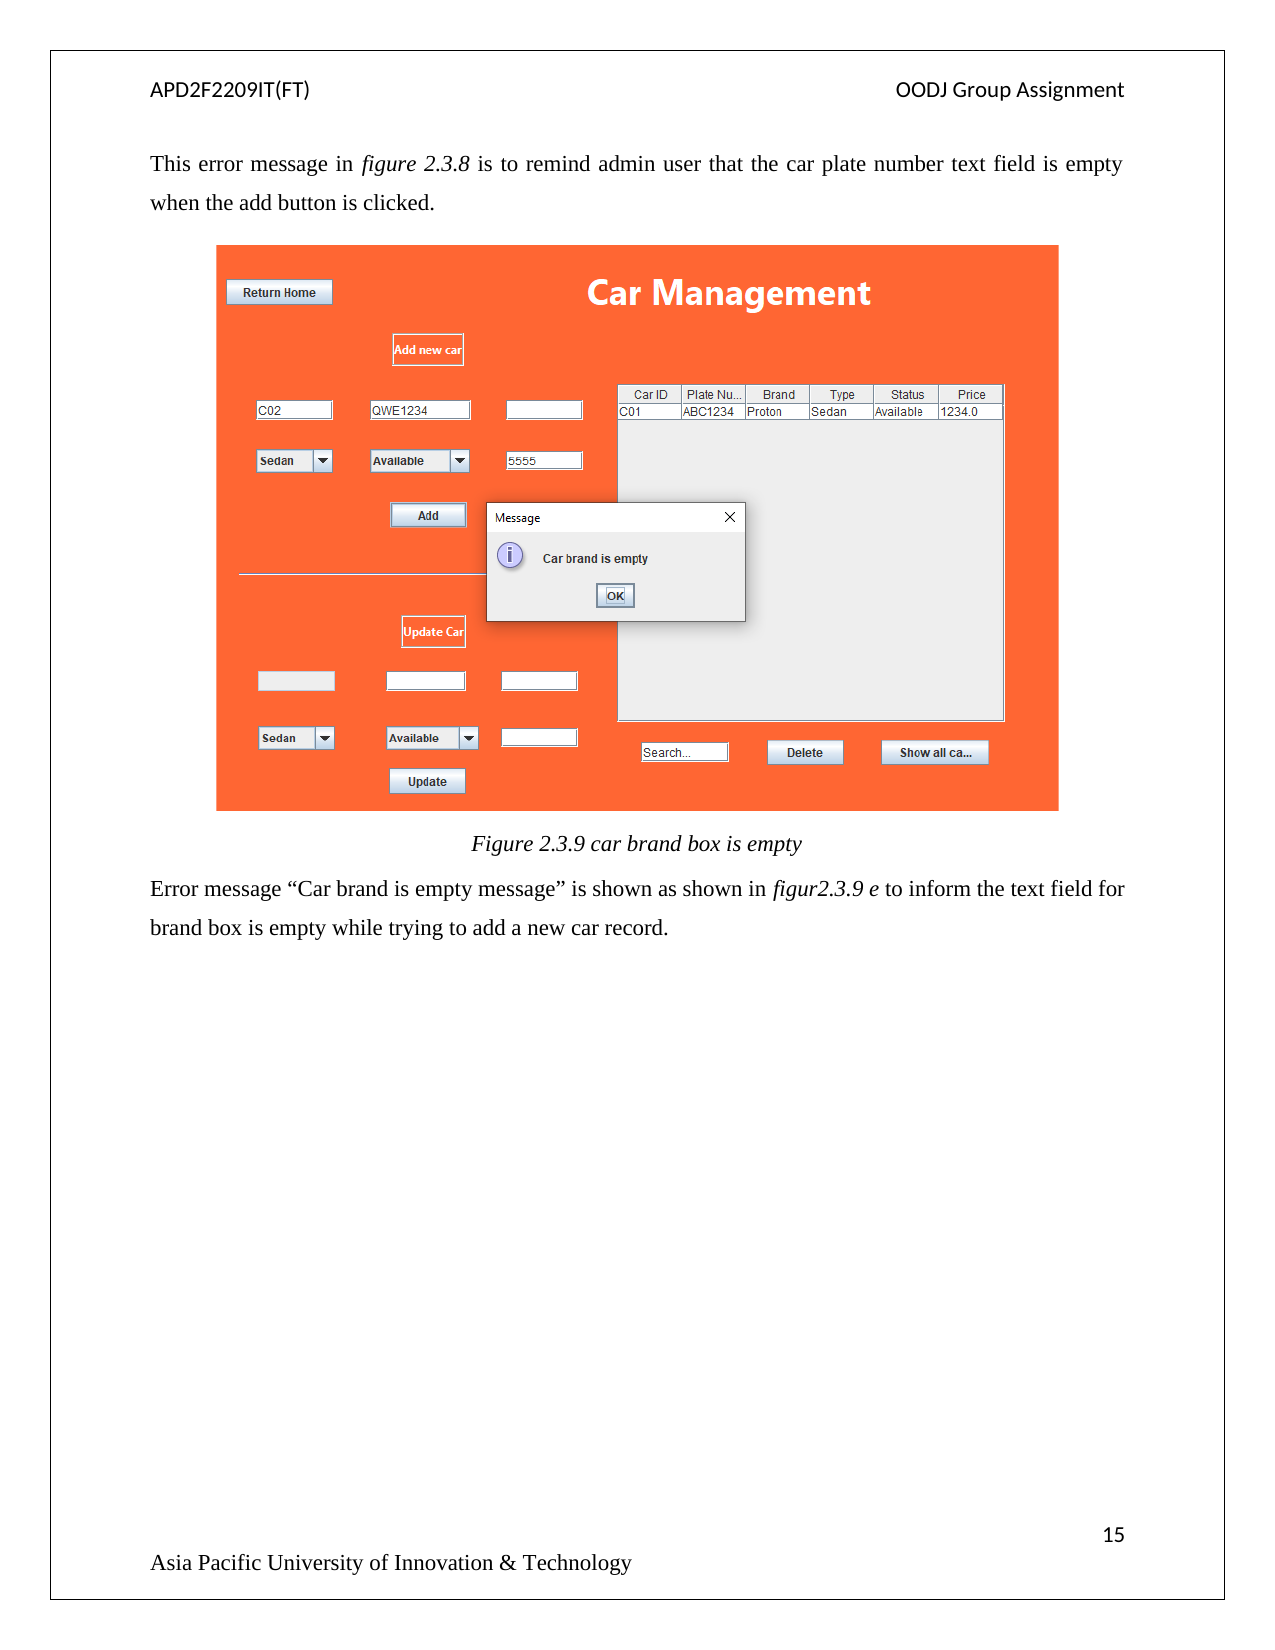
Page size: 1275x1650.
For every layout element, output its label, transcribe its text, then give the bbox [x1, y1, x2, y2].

text Error message “Car brand is empty message” is shown as shown in figur2.3.9 e to inform the text field for brand box is empty while trying to add a new car record. [150, 875, 1125, 941]
text This error message in figure 2.3.8 is to remind admin user that the car plate number text field is empty when the add button is clicked. [150, 150, 1125, 216]
picture [216, 245, 1059, 811]
text Figure 2.3.9 car brand box is empty [150, 830, 1125, 856]
